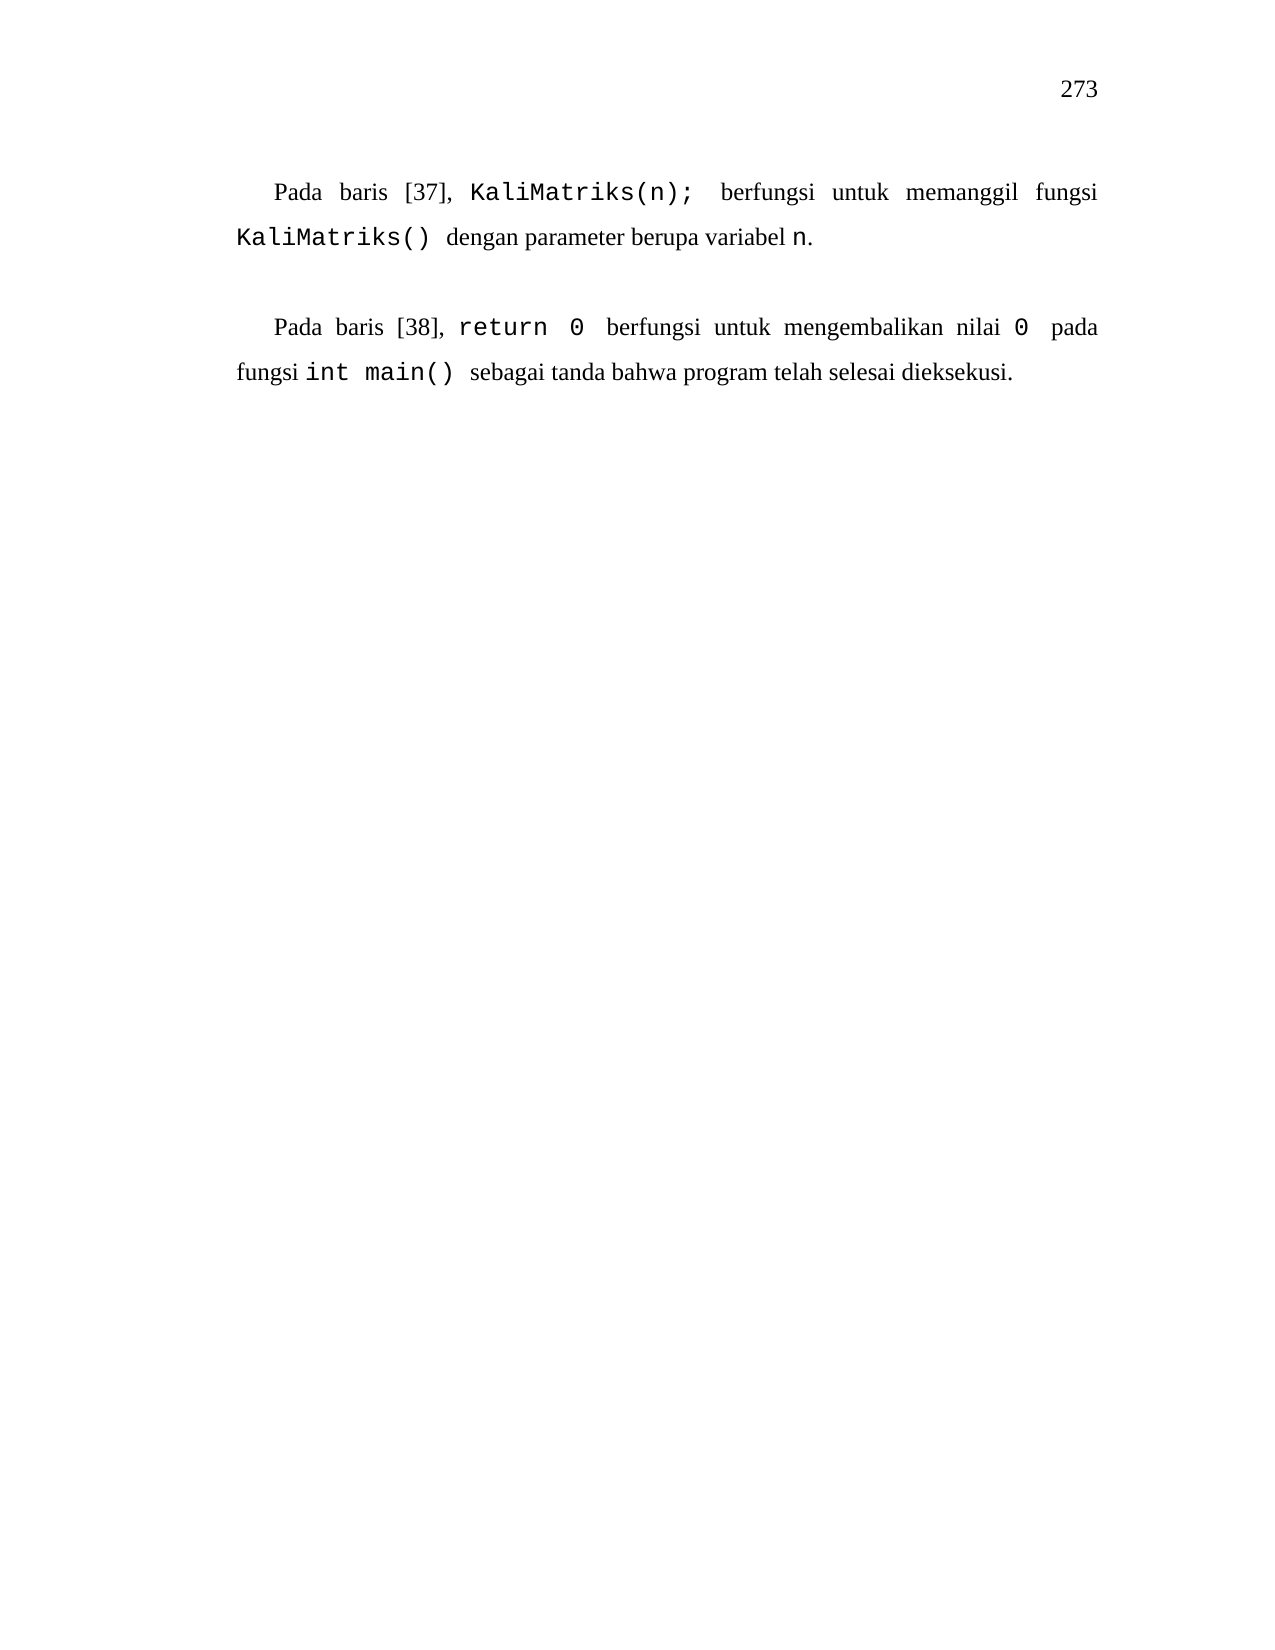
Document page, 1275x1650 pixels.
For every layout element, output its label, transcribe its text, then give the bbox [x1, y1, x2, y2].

text Pada baris [37], KaliMatriks(n); berfungsi untuk memanggil fungsi KaliMatriks() dengan parameter berupa variabel n. [236, 177, 1098, 253]
text Pada baris [38], return 0 berfungsi untuk mengembalikan nilai 0 pada fungsi int main() sebagai tanda bahwa program telah selesai dieksekusi. [236, 312, 1098, 388]
